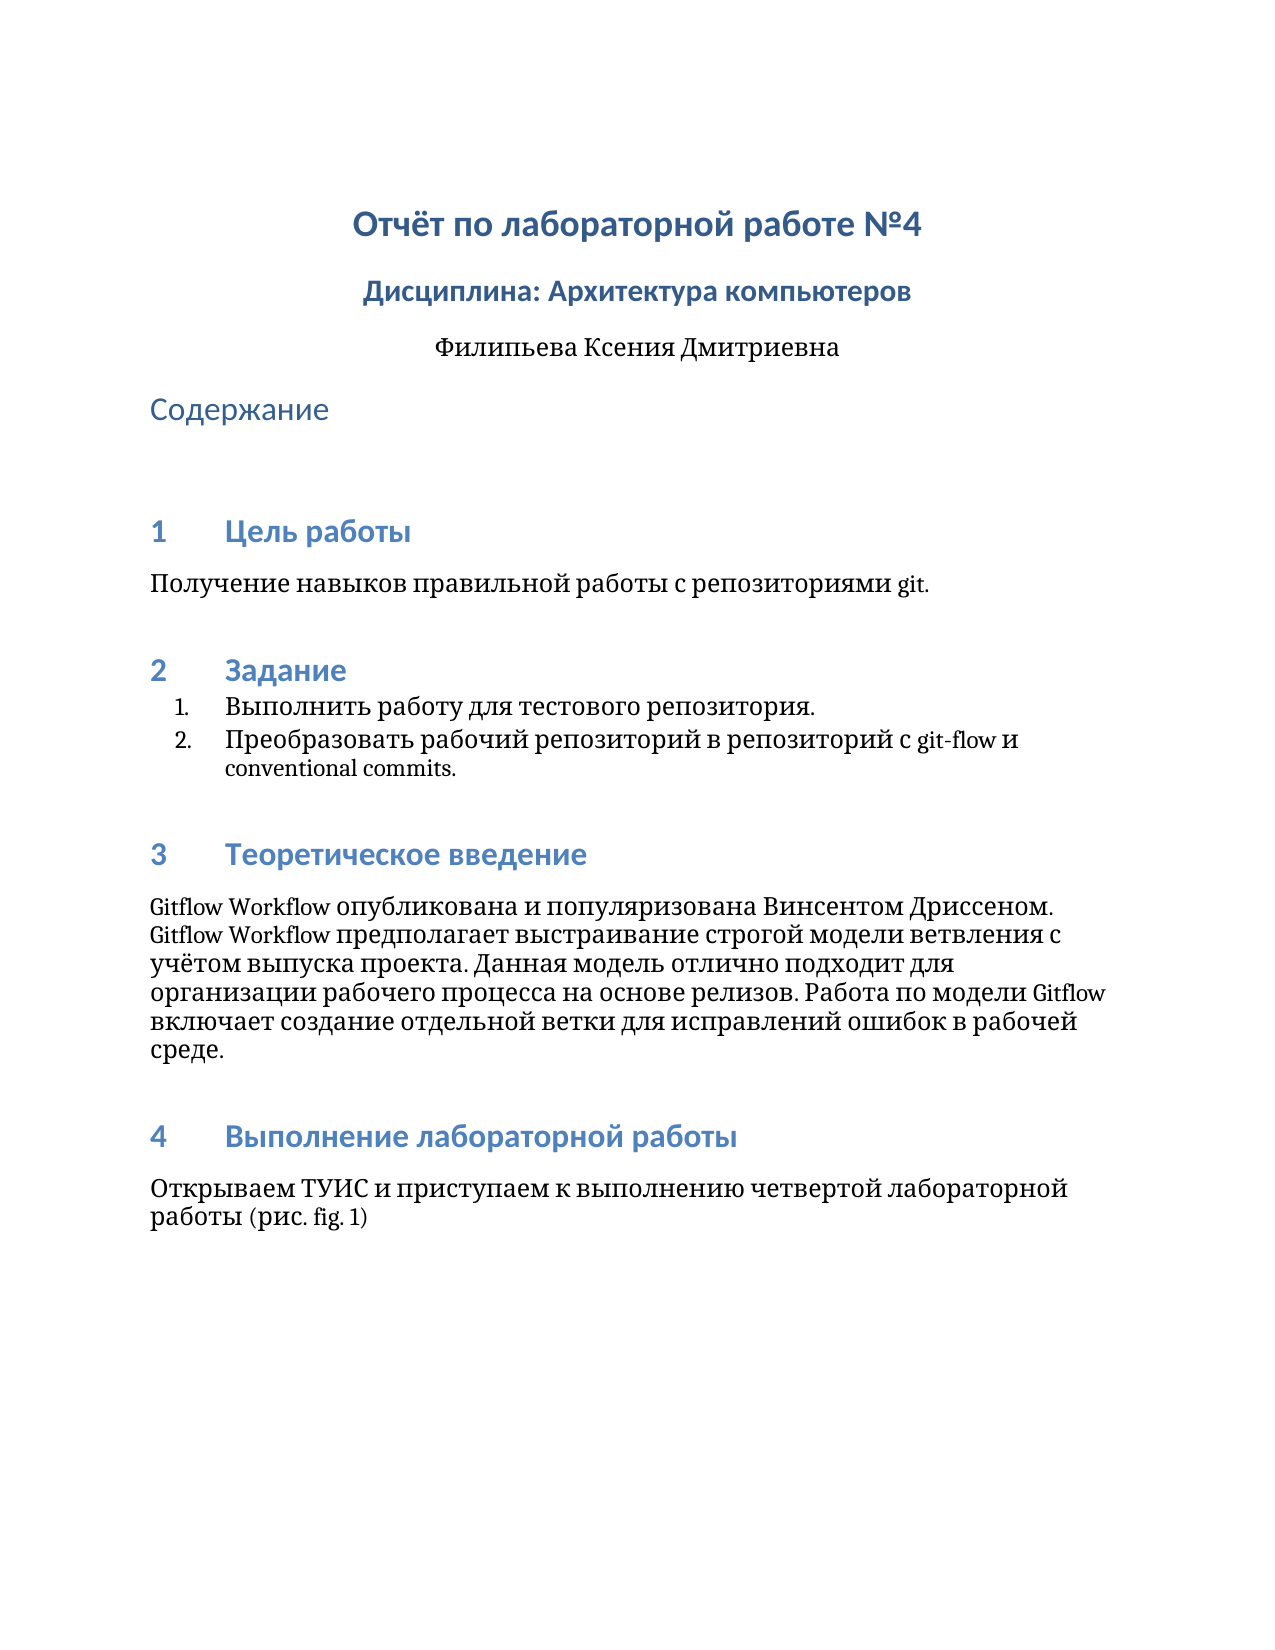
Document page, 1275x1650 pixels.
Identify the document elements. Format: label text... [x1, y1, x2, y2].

text Филипьева Ксения Дмитриевна [150, 334, 1125, 363]
subtitle Дисциплина: Архитектура компьютеров [150, 271, 1125, 309]
subtitle 4 Выполнение лабораторной работы [150, 1115, 1125, 1156]
subtitle 2 Задание [150, 649, 1125, 689]
text Получение навыков правильной работы с репозиториями git. [150, 570, 1125, 599]
text Открываем ТУИС и приступаем к выполнению четвертой лабораторной работы (рис. fig. 1) [150, 1174, 1125, 1232]
text Gitflow Workflow опубликована и популяризована Винсентом Дриссеном. Gitflow Workflow предполагает выстраивание строгой модели ветвления с учётом выпуска проекта. Данная модель отлично подходит для организации рабочего процесса на основе релизов. Работа по модели Gitflow включает создание отдельной ветки для исправлений ошибок в рабочей среде. [150, 893, 1125, 1065]
subtitle 3 Теоретическое введение [150, 833, 1125, 874]
subtitle 1 Цель работы [150, 510, 1125, 551]
title Отчёт по лабораторной работе №4 [150, 200, 1125, 246]
list Выполнить работу для тестового репозитория. [175, 693, 1125, 722]
list Преобразовать рабочий репозиторий в репозиторий с git-flow и conventional commits. [175, 726, 1125, 783]
